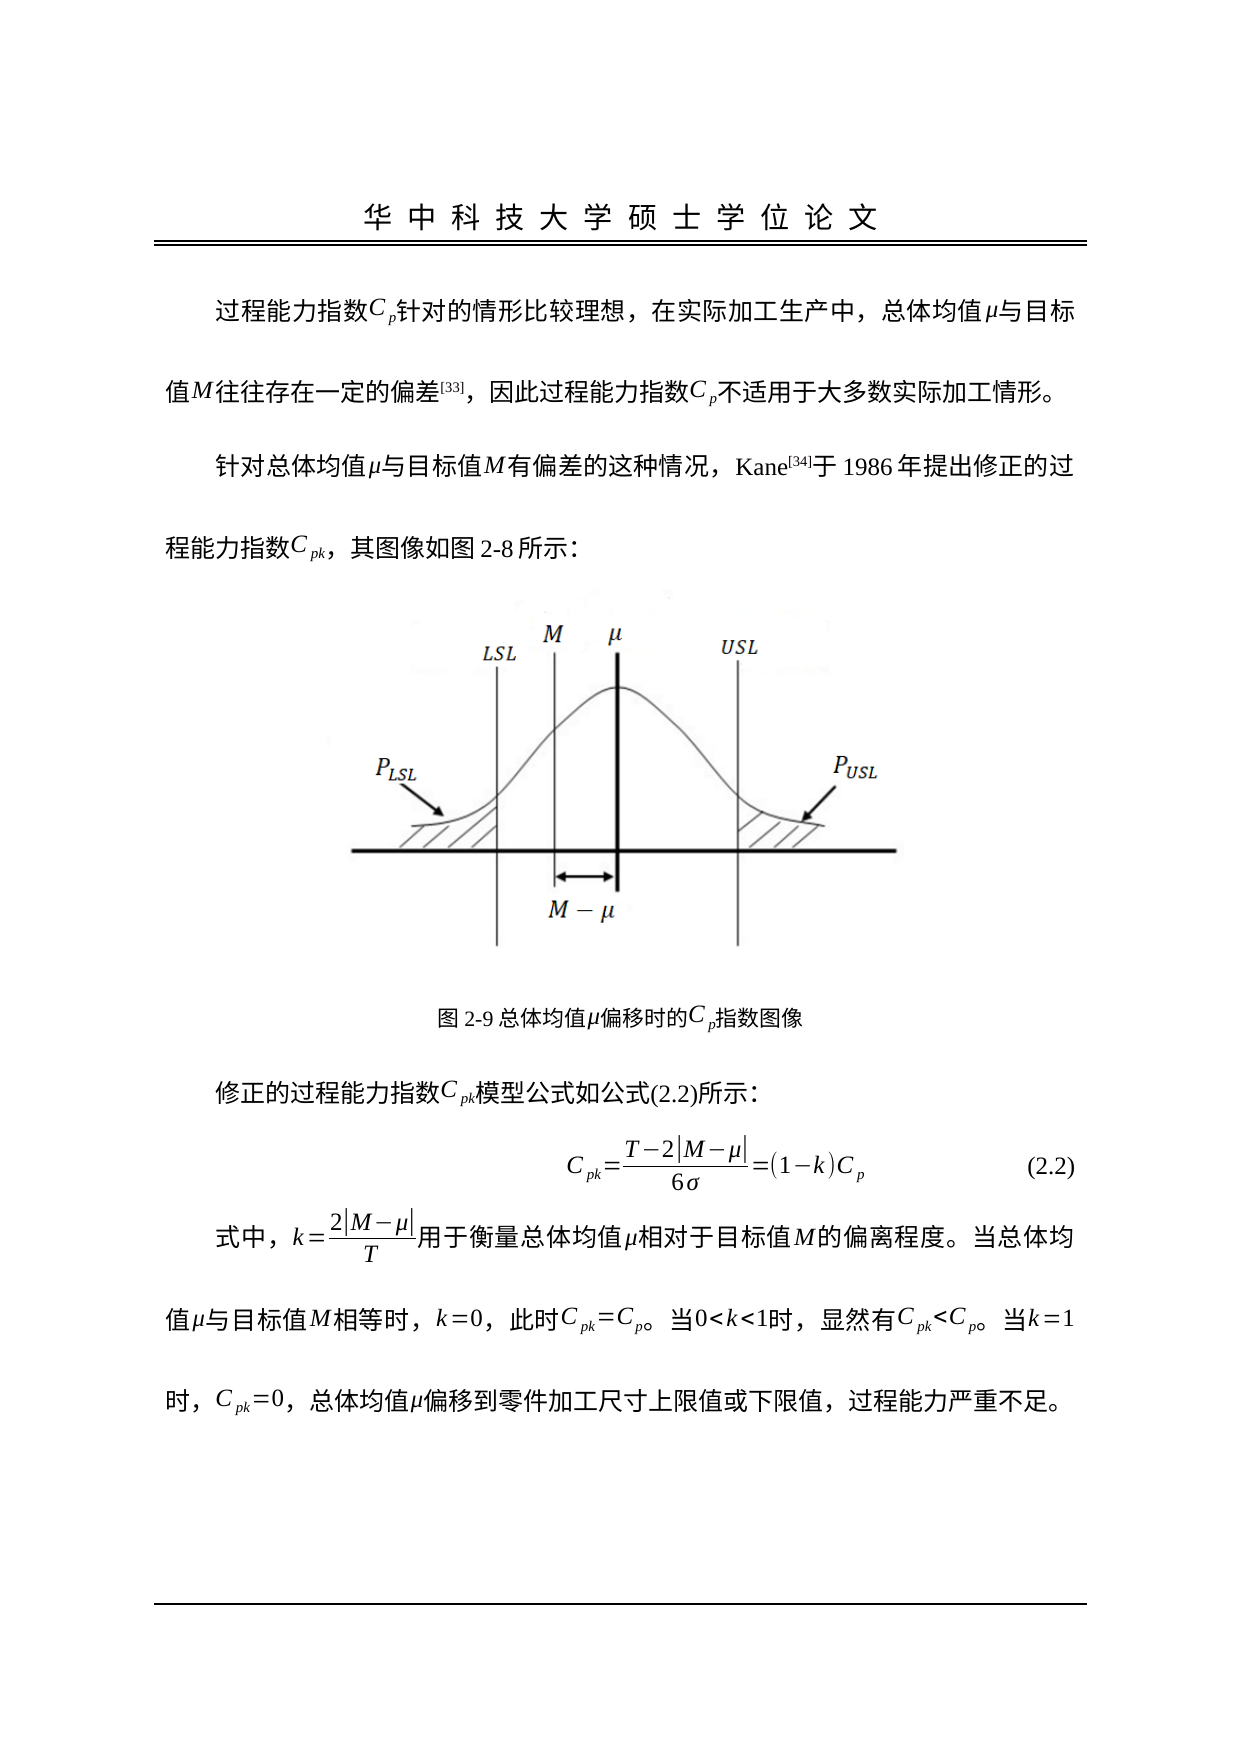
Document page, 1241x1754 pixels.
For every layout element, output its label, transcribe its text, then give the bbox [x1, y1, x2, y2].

text 式中，用于衡量总体均值相对于目标值的偏离程度。当总体均值与目标值相等时，，此时。当时，显然有。当时，，总体均值偏移到零件加工尺寸上限值或下限值，过程能力严重不足。 [165, 1205, 1075, 1432]
text 针对总体均值与目标值有偏差的这种情况，Kane[34]于1986年提出修正的过程能力指数，其图像如图2-8所示： [165, 432, 1075, 579]
picture [319, 587, 921, 959]
text 修正的过程能力指数模型公式如公式(2.2)所示： [165, 1059, 1075, 1124]
text 过程能力指数针对的情形比较理想，在实际加工生产中，总体均值与目标值往往存在一定的偏差[33]，因此过程能力指数不适用于大多数实际加工情形。 [165, 277, 1075, 423]
